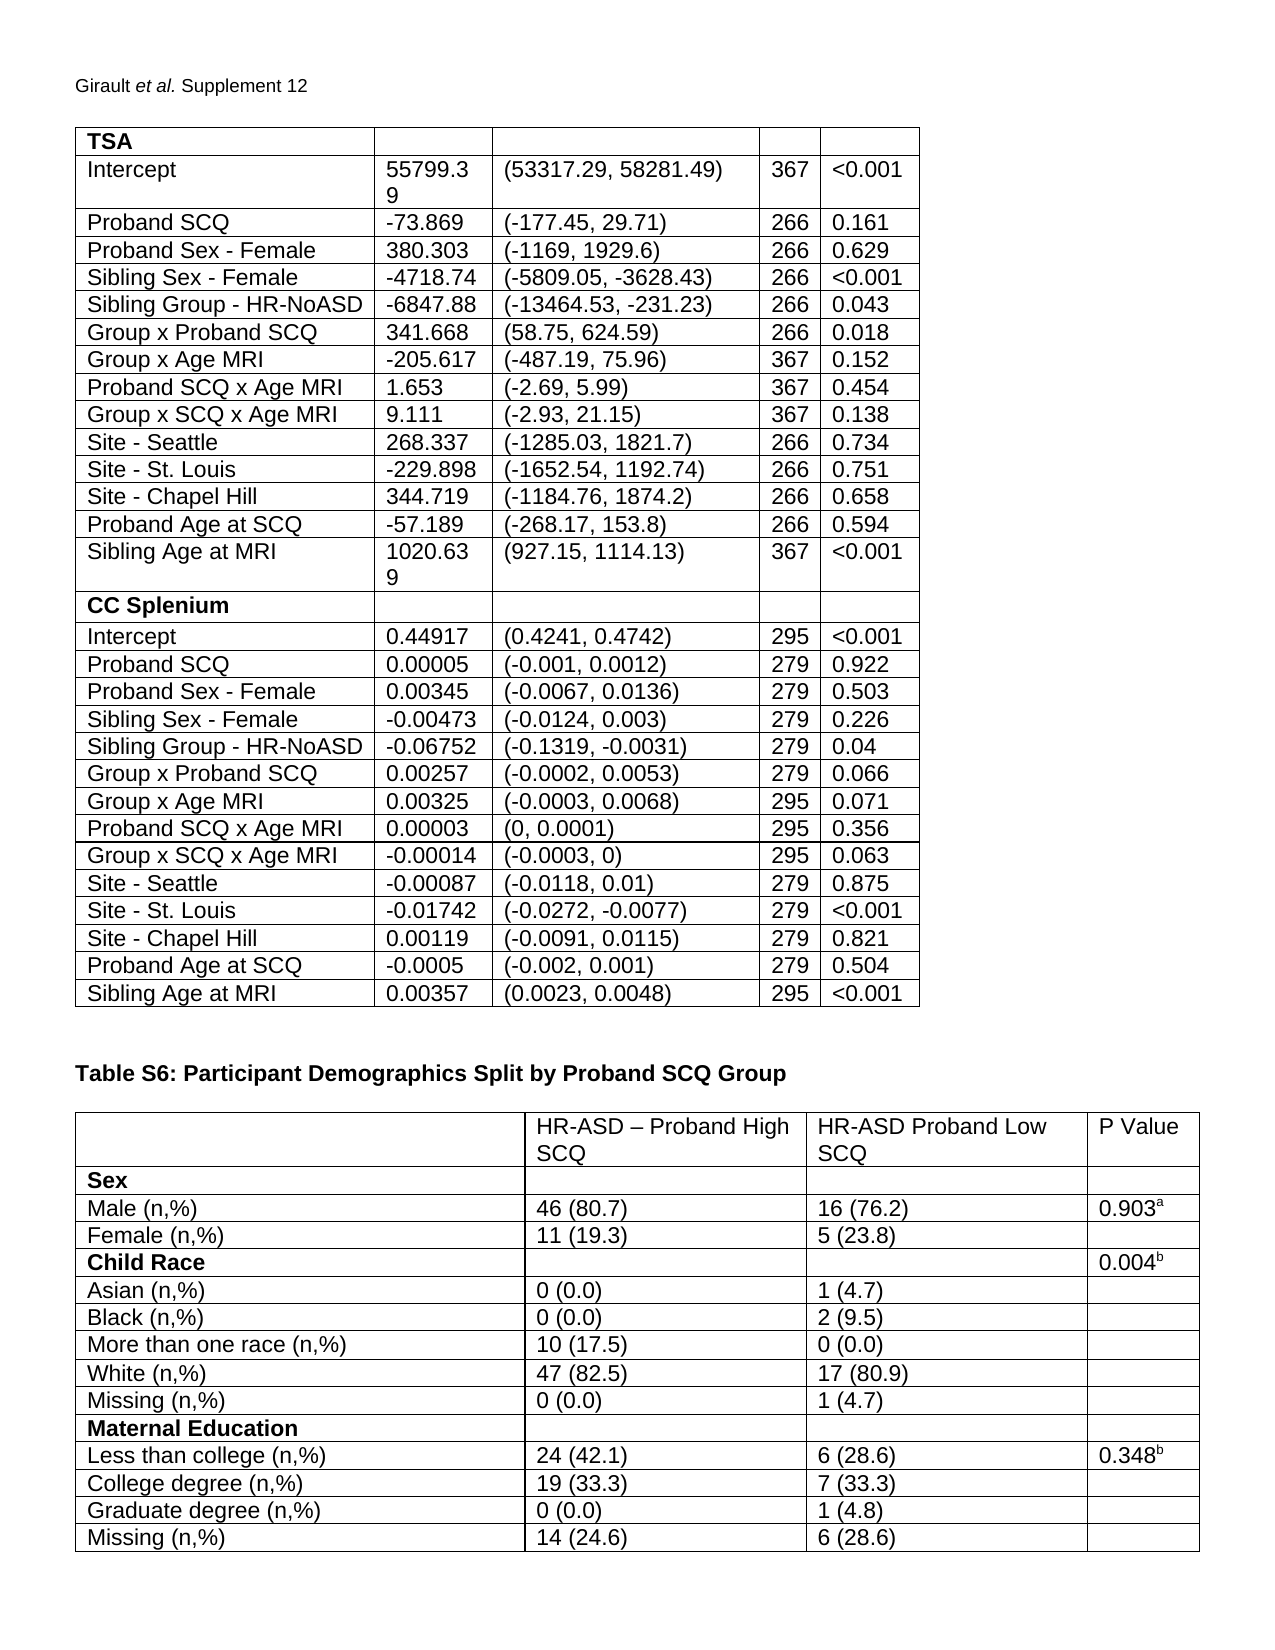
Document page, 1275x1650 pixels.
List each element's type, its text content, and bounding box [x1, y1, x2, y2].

table_cell CC Splenium [76, 592, 374, 622]
table_cell Sibling Age at MRI [76, 980, 374, 1006]
table_cell 0.875 [821, 870, 919, 896]
table_cell Group x Age MRI [76, 788, 374, 814]
table_cell 24 (42.1) [526, 1442, 806, 1468]
table_cell <0.001 [821, 264, 919, 290]
table_cell (-0.001, 0.0012) [493, 651, 759, 677]
table_cell (-0.0002, 0.0053) [493, 760, 759, 787]
table_cell 6 (28.6) [807, 1524, 1087, 1551]
table_cell 0.903a [1088, 1195, 1199, 1221]
table_cell (-0.0124, 0.003) [493, 706, 759, 732]
table_cell (-13464.53, -231.23) [493, 291, 759, 318]
table_cell 266 [760, 456, 820, 482]
table_cell 0.00257 [375, 760, 492, 787]
text Table S6: Participant Demographics Split by Proband SCQ Group [75, 1059, 1200, 1086]
table_cell TSA [76, 128, 374, 154]
table_cell 0.356 [821, 815, 919, 841]
table_cell 0.751 [821, 456, 919, 482]
table_cell [807, 1249, 1087, 1276]
table_cell 295 [760, 623, 820, 650]
table_cell 1 (4.8) [807, 1497, 1087, 1523]
table_cell [375, 592, 492, 622]
table_cell [375, 128, 492, 154]
table_cell 344.719 [375, 483, 492, 509]
table_cell 367 [760, 346, 820, 373]
table_cell 0.018 [821, 319, 919, 345]
table_cell (-5809.05, -3628.43) [493, 264, 759, 290]
table_cell Missing (n,%) [76, 1524, 524, 1551]
table_cell 55799.39 [375, 156, 492, 208]
table_cell 0.734 [821, 429, 919, 455]
table_cell (0, 0.0001) [493, 815, 759, 841]
table_cell (-0.1319, -0.0031) [493, 733, 759, 759]
table_cell 0 (0.0) [526, 1277, 806, 1303]
table_cell (927.15, 1114.13) [493, 538, 759, 591]
table_header P Value [1088, 1113, 1199, 1166]
table_cell 266 [760, 237, 820, 263]
table_cell 46 (80.7) [526, 1195, 806, 1221]
table_cell [760, 592, 820, 622]
table_cell [1088, 1222, 1199, 1248]
table_cell (-1285.03, 1821.7) [493, 429, 759, 455]
table_cell (-0.002, 0.001) [493, 952, 759, 978]
table_cell 279 [760, 706, 820, 732]
table_cell [1088, 1304, 1199, 1330]
table_cell Group x Proband SCQ [76, 760, 374, 787]
table_header HR-ASD Proband Low SCQ [807, 1113, 1087, 1166]
table_cell 0.348b [1088, 1442, 1199, 1468]
table_header [76, 1113, 524, 1166]
table_cell 367 [760, 374, 820, 400]
table_cell Child Race [76, 1249, 524, 1276]
table_cell 279 [760, 897, 820, 924]
table_header HR-ASD – Proband High SCQ [526, 1113, 806, 1166]
table_cell 0 (0.0) [526, 1304, 806, 1330]
table_cell 0.821 [821, 925, 919, 951]
table_cell (-268.17, 153.8) [493, 511, 759, 537]
table_cell Male (n,%) [76, 1195, 524, 1221]
table_cell 266 [760, 511, 820, 537]
table_cell Intercept [76, 156, 374, 208]
table_cell 279 [760, 952, 820, 978]
table_cell [493, 592, 759, 622]
table_cell (58.75, 624.59) [493, 319, 759, 345]
table_cell <0.001 [821, 897, 919, 924]
table_cell (-2.69, 5.99) [493, 374, 759, 400]
table_cell Group x Proband SCQ [76, 319, 374, 345]
table_cell (-0.0003, 0) [493, 843, 759, 869]
table_cell (-177.45, 29.71) [493, 209, 759, 236]
table_cell Group x SCQ x Age MRI [76, 401, 374, 427]
table_cell 380.303 [375, 237, 492, 263]
table_cell 1020.639 [375, 538, 492, 591]
table_cell (0.0023, 0.0048) [493, 980, 759, 1006]
table_cell 266 [760, 319, 820, 345]
table_cell 0.152 [821, 346, 919, 373]
table_cell 341.668 [375, 319, 492, 345]
table_cell Group x SCQ x Age MRI [76, 843, 374, 869]
table_cell 1.653 [375, 374, 492, 400]
table_cell Asian (n,%) [76, 1277, 524, 1303]
table_cell [807, 1415, 1087, 1441]
table_cell [1088, 1415, 1199, 1441]
table_cell [1088, 1167, 1199, 1193]
table_cell 0.658 [821, 483, 919, 509]
table_cell 0.04 [821, 733, 919, 759]
table_cell 266 [760, 291, 820, 318]
table_cell Site - Chapel Hill [76, 925, 374, 951]
table_cell 2 (9.5) [807, 1304, 1087, 1330]
table_cell [526, 1167, 806, 1193]
table_cell [1088, 1524, 1199, 1551]
table_cell Site - St. Louis [76, 897, 374, 924]
table_cell 9.111 [375, 401, 492, 427]
table_cell Proband SCQ x Age MRI [76, 374, 374, 400]
table_cell Sibling Age at MRI [76, 538, 374, 591]
table_cell (-0.0118, 0.01) [493, 870, 759, 896]
table_cell Group x Age MRI [76, 346, 374, 373]
table_cell Intercept [76, 623, 374, 650]
table_cell (-0.0067, 0.0136) [493, 678, 759, 704]
table_cell 266 [760, 429, 820, 455]
table_cell 0.066 [821, 760, 919, 787]
table_cell 279 [760, 678, 820, 704]
table_cell [1088, 1497, 1199, 1523]
table_cell (-0.0272, -0.0077) [493, 897, 759, 924]
table_cell (-1184.76, 1874.2) [493, 483, 759, 509]
table_cell [807, 1167, 1087, 1193]
table_cell (53317.29, 58281.49) [493, 156, 759, 208]
table_cell -0.00014 [375, 843, 492, 869]
table_cell 11 (19.3) [526, 1222, 806, 1248]
table_cell 0.00325 [375, 788, 492, 814]
table_cell <0.001 [821, 538, 919, 591]
table_cell 279 [760, 760, 820, 787]
table_cell College degree (n,%) [76, 1470, 524, 1496]
table_cell 0.503 [821, 678, 919, 704]
table_cell 0.226 [821, 706, 919, 732]
table_cell 367 [760, 538, 820, 591]
table_cell -4718.74 [375, 264, 492, 290]
table_cell 0.00005 [375, 651, 492, 677]
table_cell [1088, 1470, 1199, 1496]
table_cell 19 (33.3) [526, 1470, 806, 1496]
table_cell <0.001 [821, 156, 919, 208]
table_cell 0 (0.0) [526, 1497, 806, 1523]
table_cell [1088, 1387, 1199, 1414]
table_cell 7 (33.3) [807, 1470, 1087, 1496]
table_cell 367 [760, 156, 820, 208]
table_cell Sibling Group - HR-NoASD [76, 733, 374, 759]
table_cell (-0.0003, 0.0068) [493, 788, 759, 814]
table_cell 295 [760, 980, 820, 1006]
table_cell [821, 592, 919, 622]
table_cell 0.138 [821, 401, 919, 427]
table_cell 279 [760, 925, 820, 951]
table_cell 266 [760, 264, 820, 290]
table_cell -0.06752 [375, 733, 492, 759]
table_cell Proband Sex - Female [76, 237, 374, 263]
table_cell Graduate degree (n,%) [76, 1497, 524, 1523]
table_cell 0.071 [821, 788, 919, 814]
table_cell -0.00087 [375, 870, 492, 896]
table_cell Proband SCQ [76, 209, 374, 236]
table_cell [1088, 1331, 1199, 1359]
table_cell Proband SCQ [76, 651, 374, 677]
table_cell (-0.0091, 0.0115) [493, 925, 759, 951]
table_cell Female (n,%) [76, 1222, 524, 1248]
table_cell Sibling Sex - Female [76, 264, 374, 290]
table_cell [526, 1249, 806, 1276]
table_cell 10 (17.5) [526, 1331, 806, 1359]
table_cell 0.00119 [375, 925, 492, 951]
table_cell 279 [760, 651, 820, 677]
table_cell White (n,%) [76, 1360, 524, 1386]
table_cell 0.043 [821, 291, 919, 318]
table_cell Proband SCQ x Age MRI [76, 815, 374, 841]
table_cell 17 (80.9) [807, 1360, 1087, 1386]
table_cell 0 (0.0) [807, 1331, 1087, 1359]
table_cell More than one race (n,%) [76, 1331, 524, 1359]
table_cell Sex [76, 1167, 524, 1193]
table_cell <0.001 [821, 980, 919, 1006]
table_cell Proband Age at SCQ [76, 952, 374, 978]
table_cell -6847.88 [375, 291, 492, 318]
table_cell 268.337 [375, 429, 492, 455]
table_cell (-1652.54, 1192.74) [493, 456, 759, 482]
table_cell 0.44917 [375, 623, 492, 650]
table_cell -205.617 [375, 346, 492, 373]
table_cell 14 (24.6) [526, 1524, 806, 1551]
table_cell 0.504 [821, 952, 919, 978]
table_cell 0.629 [821, 237, 919, 263]
table_cell Sibling Group - HR-NoASD [76, 291, 374, 318]
table_cell 0.00345 [375, 678, 492, 704]
table_cell 266 [760, 483, 820, 509]
table_cell -73.869 [375, 209, 492, 236]
table_cell [1088, 1360, 1199, 1386]
table_cell Sibling Sex - Female [76, 706, 374, 732]
table_cell 0.063 [821, 843, 919, 869]
table_cell Proband Sex - Female [76, 678, 374, 704]
table_cell -0.01742 [375, 897, 492, 924]
table_cell 0.922 [821, 651, 919, 677]
table_cell Black (n,%) [76, 1304, 524, 1330]
table_cell 5 (23.8) [807, 1222, 1087, 1248]
table_cell (-487.19, 75.96) [493, 346, 759, 373]
table_cell 266 [760, 209, 820, 236]
table_cell 0.161 [821, 209, 919, 236]
table_cell 0.00003 [375, 815, 492, 841]
table_cell 16 (76.2) [807, 1195, 1087, 1221]
table_cell -0.00473 [375, 706, 492, 732]
table_cell Missing (n,%) [76, 1387, 524, 1414]
table_cell 0 (0.0) [526, 1387, 806, 1414]
table_cell 295 [760, 815, 820, 841]
table_cell [821, 128, 919, 154]
table_cell 279 [760, 733, 820, 759]
table_cell Site - Seattle [76, 429, 374, 455]
table_cell Site - Chapel Hill [76, 483, 374, 509]
table_cell 6 (28.6) [807, 1442, 1087, 1468]
table_cell (0.4241, 0.4742) [493, 623, 759, 650]
table_cell 279 [760, 870, 820, 896]
table_cell (-2.93, 21.15) [493, 401, 759, 427]
table_cell [526, 1415, 806, 1441]
table_cell [760, 128, 820, 154]
table_cell 367 [760, 401, 820, 427]
table_cell -0.0005 [375, 952, 492, 978]
table_cell 0.454 [821, 374, 919, 400]
table_cell 295 [760, 843, 820, 869]
table_cell 295 [760, 788, 820, 814]
table_cell 47 (82.5) [526, 1360, 806, 1386]
table_cell Site - St. Louis [76, 456, 374, 482]
table_cell Proband Age at SCQ [76, 511, 374, 537]
table_cell 0.004b [1088, 1249, 1199, 1276]
table_cell Maternal Education [76, 1415, 524, 1441]
table_cell 1 (4.7) [807, 1277, 1087, 1303]
table_cell -229.898 [375, 456, 492, 482]
table_cell [493, 128, 759, 154]
table_cell 0.594 [821, 511, 919, 537]
table_cell -57.189 [375, 511, 492, 537]
table_cell 1 (4.7) [807, 1387, 1087, 1414]
table_cell <0.001 [821, 623, 919, 650]
table_cell (-1169, 1929.6) [493, 237, 759, 263]
table_cell Site - Seattle [76, 870, 374, 896]
table_cell 0.00357 [375, 980, 492, 1006]
table_cell [1088, 1277, 1199, 1303]
table_cell Less than college (n,%) [76, 1442, 524, 1468]
